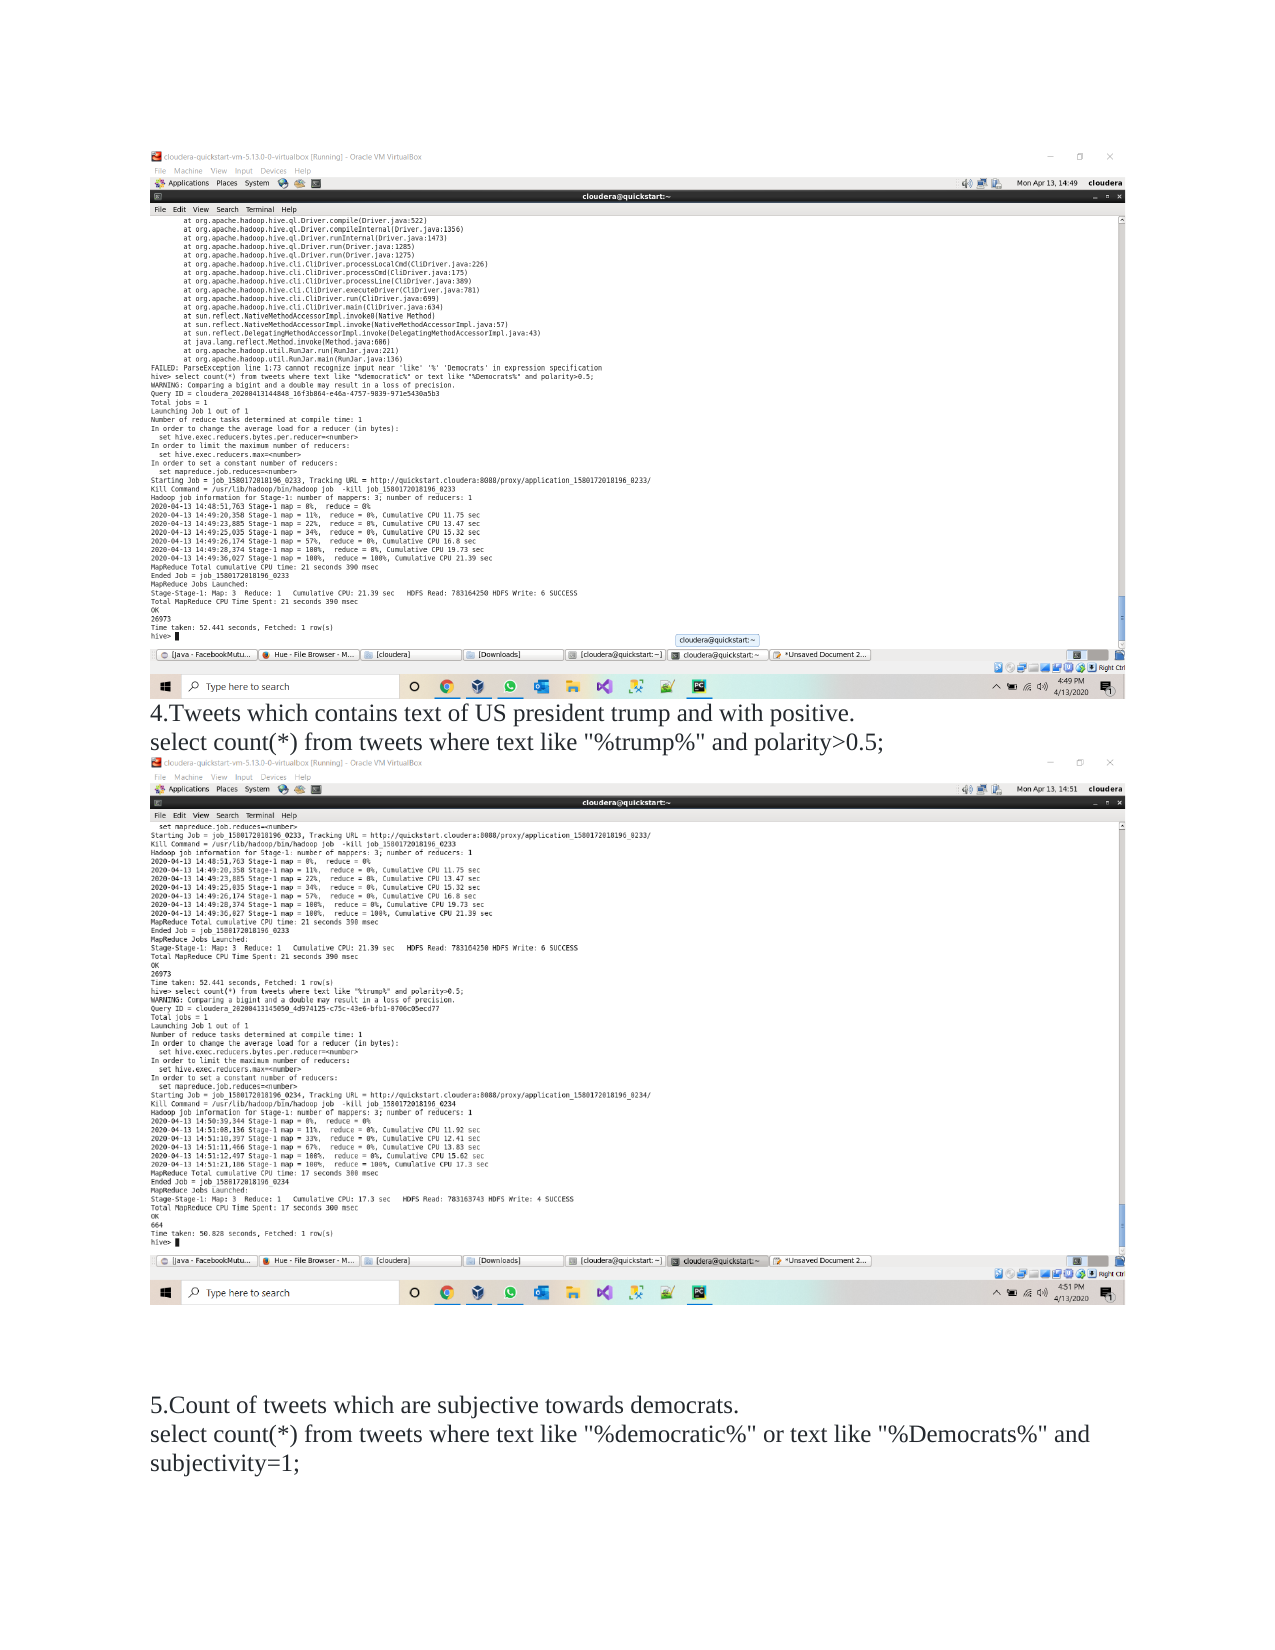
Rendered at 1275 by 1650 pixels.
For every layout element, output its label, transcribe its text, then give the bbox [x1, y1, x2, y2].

picture [150, 150, 1125, 699]
text select count(*) from tweets where text like "%trump%" and polarity>0.5; [150, 727, 1125, 756]
text 4.Tweets which contains text of US president trump and with positive. [150, 699, 1125, 727]
picture [150, 756, 1125, 1305]
text select count(*) from tweets where text like "%democratic%" or text like "%Democrats%" and subjectivity=1; [150, 1419, 1125, 1477]
text 5.Count of tweets which are subjective towards democrats. [150, 1391, 1125, 1419]
